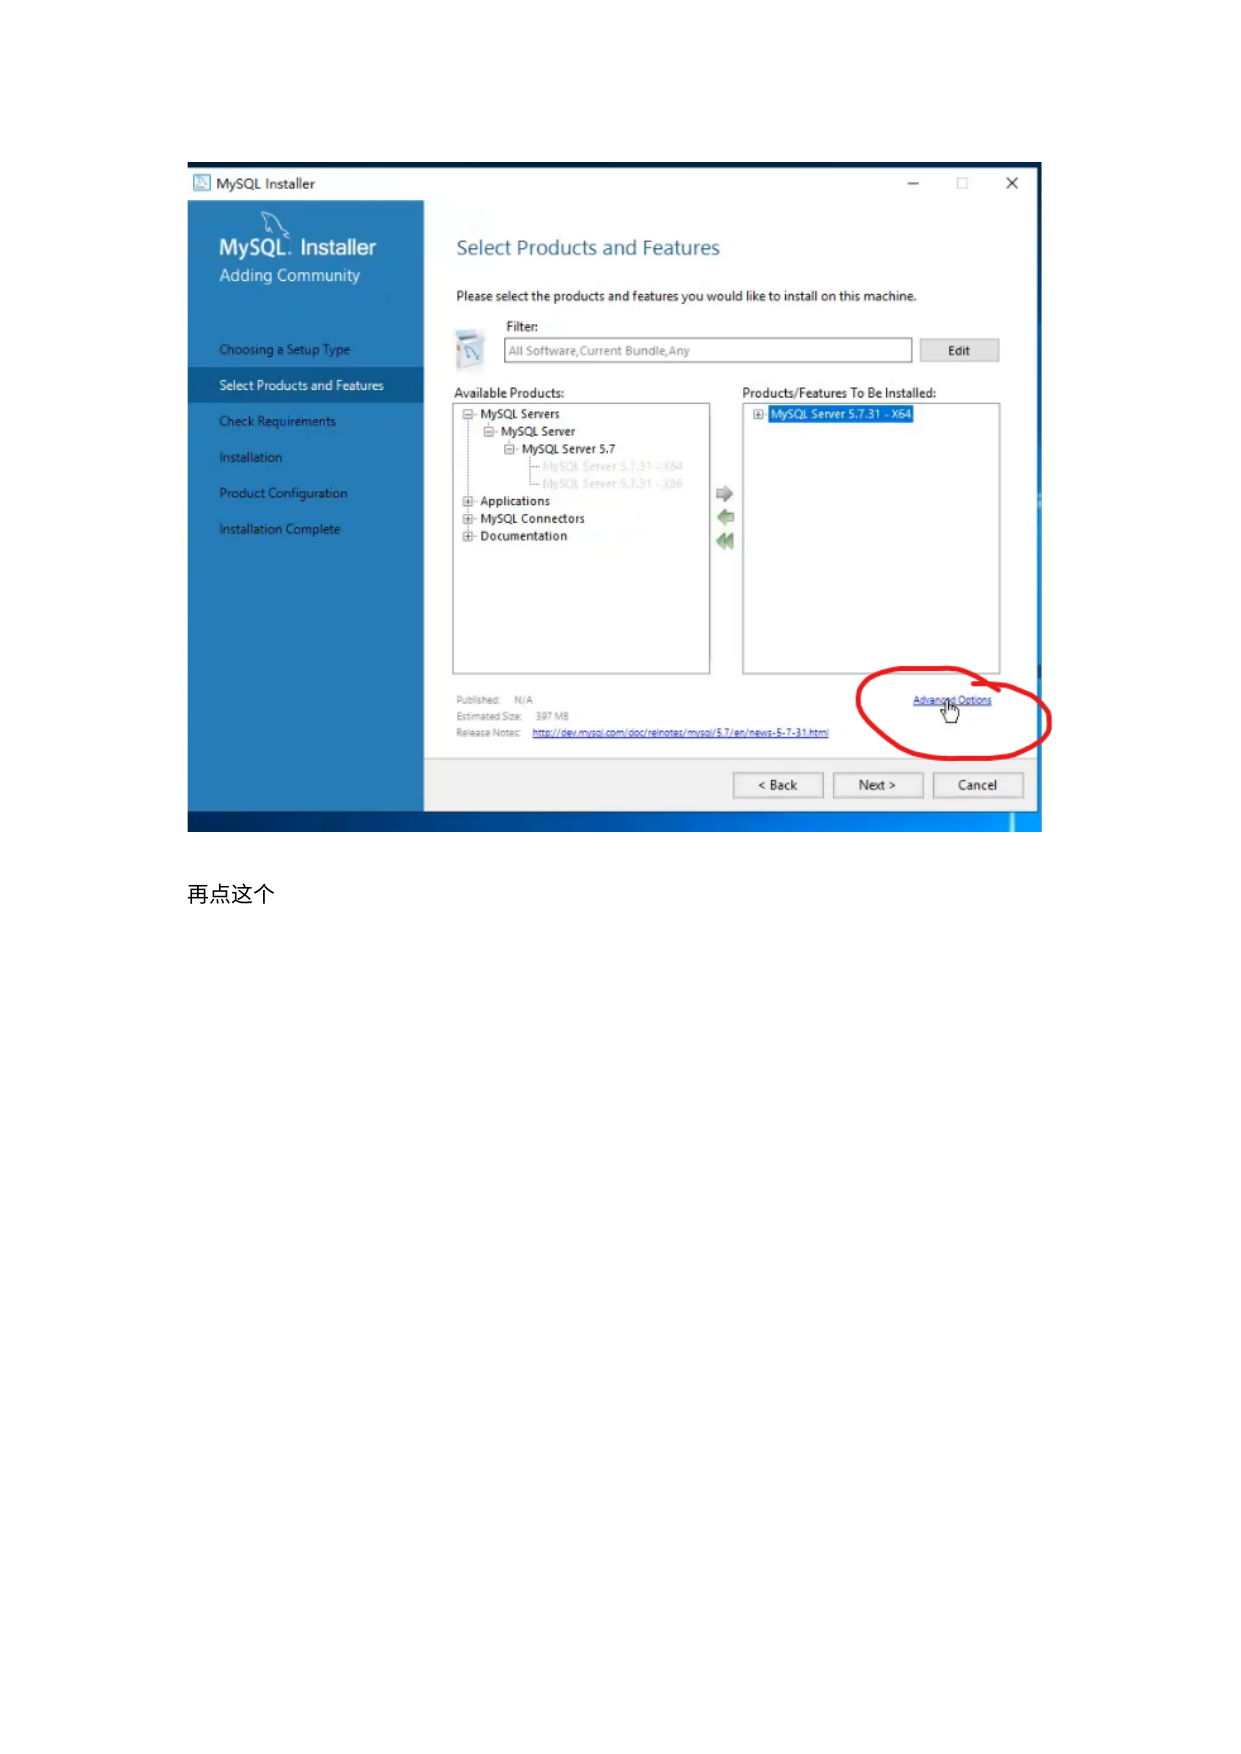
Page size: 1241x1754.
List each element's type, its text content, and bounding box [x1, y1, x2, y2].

text 再点这个 [187, 877, 1053, 909]
picture [187, 162, 1053, 832]
